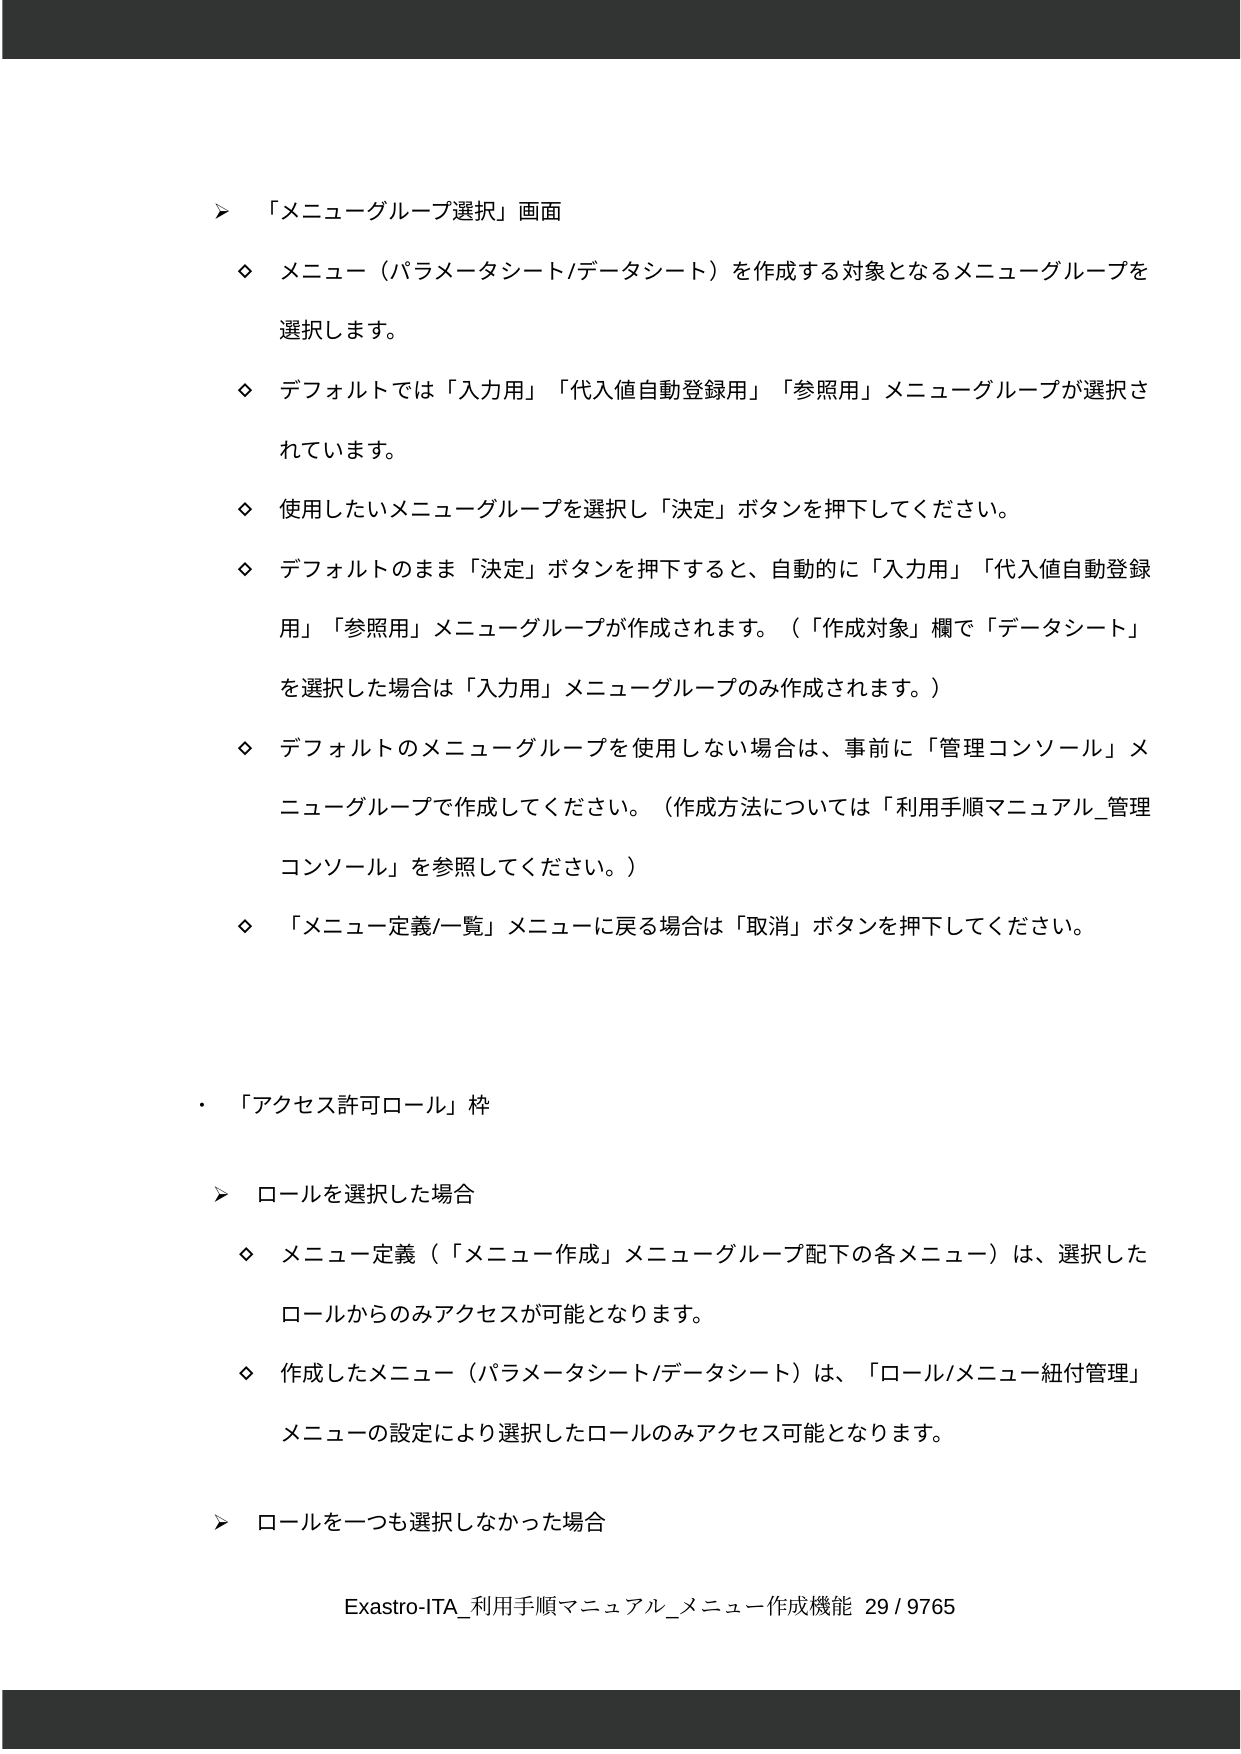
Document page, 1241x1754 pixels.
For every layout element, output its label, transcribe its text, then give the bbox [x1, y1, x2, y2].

list メニュー（パラメータシート/データシート）を作成する対象となるメニューグループを選択します。 [235, 240, 1152, 359]
list デフォルトのメニューグループを使用しない場合は、事前に「管理コンソール」メニューグループで作成してください。（作成方法については「利用手順マニュアル_管理コンソール」を参照してください。） [235, 717, 1152, 895]
list デフォルトのまま「決定」ボタンを押下すると、自動的に「入力用」「代入値自動登録用」「参照用」メニューグループが作成されます。（「作成対象」欄で「データシート」を選択した場合は「入力用」メニューグループのみ作成されます。） [235, 538, 1152, 717]
list 「メニューグループ選択」画面 [213, 180, 1152, 240]
picture [2, 0, 1241, 59]
list ロールを一つも選択しなかった場合 [213, 1491, 1152, 1551]
picture [2, 1690, 1241, 1749]
list 「アクセス許可ロール」枠 [191, 1074, 1152, 1134]
list ロールを選択した場合 [213, 1163, 1152, 1223]
list 作成したメニュー（パラメータシート/データシート）は、「ロール/メニュー紐付管理」メニューの設定により選択したロールのみアクセス可能となります。 [236, 1342, 1152, 1461]
list メニュー定義（「メニュー作成」メニューグループ配下の各メニュー）は、選択したロールからのみアクセスが可能となります。 [236, 1223, 1152, 1342]
list デフォルトでは「入力用」「代入値自動登録用」「参照用」メニューグループが選択されています。 [235, 359, 1152, 478]
list 「メニュー定義/一覧」メニューに戻る場合は「取消」ボタンを押下してください。 [235, 895, 1152, 955]
list 使用したいメニューグループを選択し「決定」ボタンを押下してください。 [235, 478, 1152, 538]
